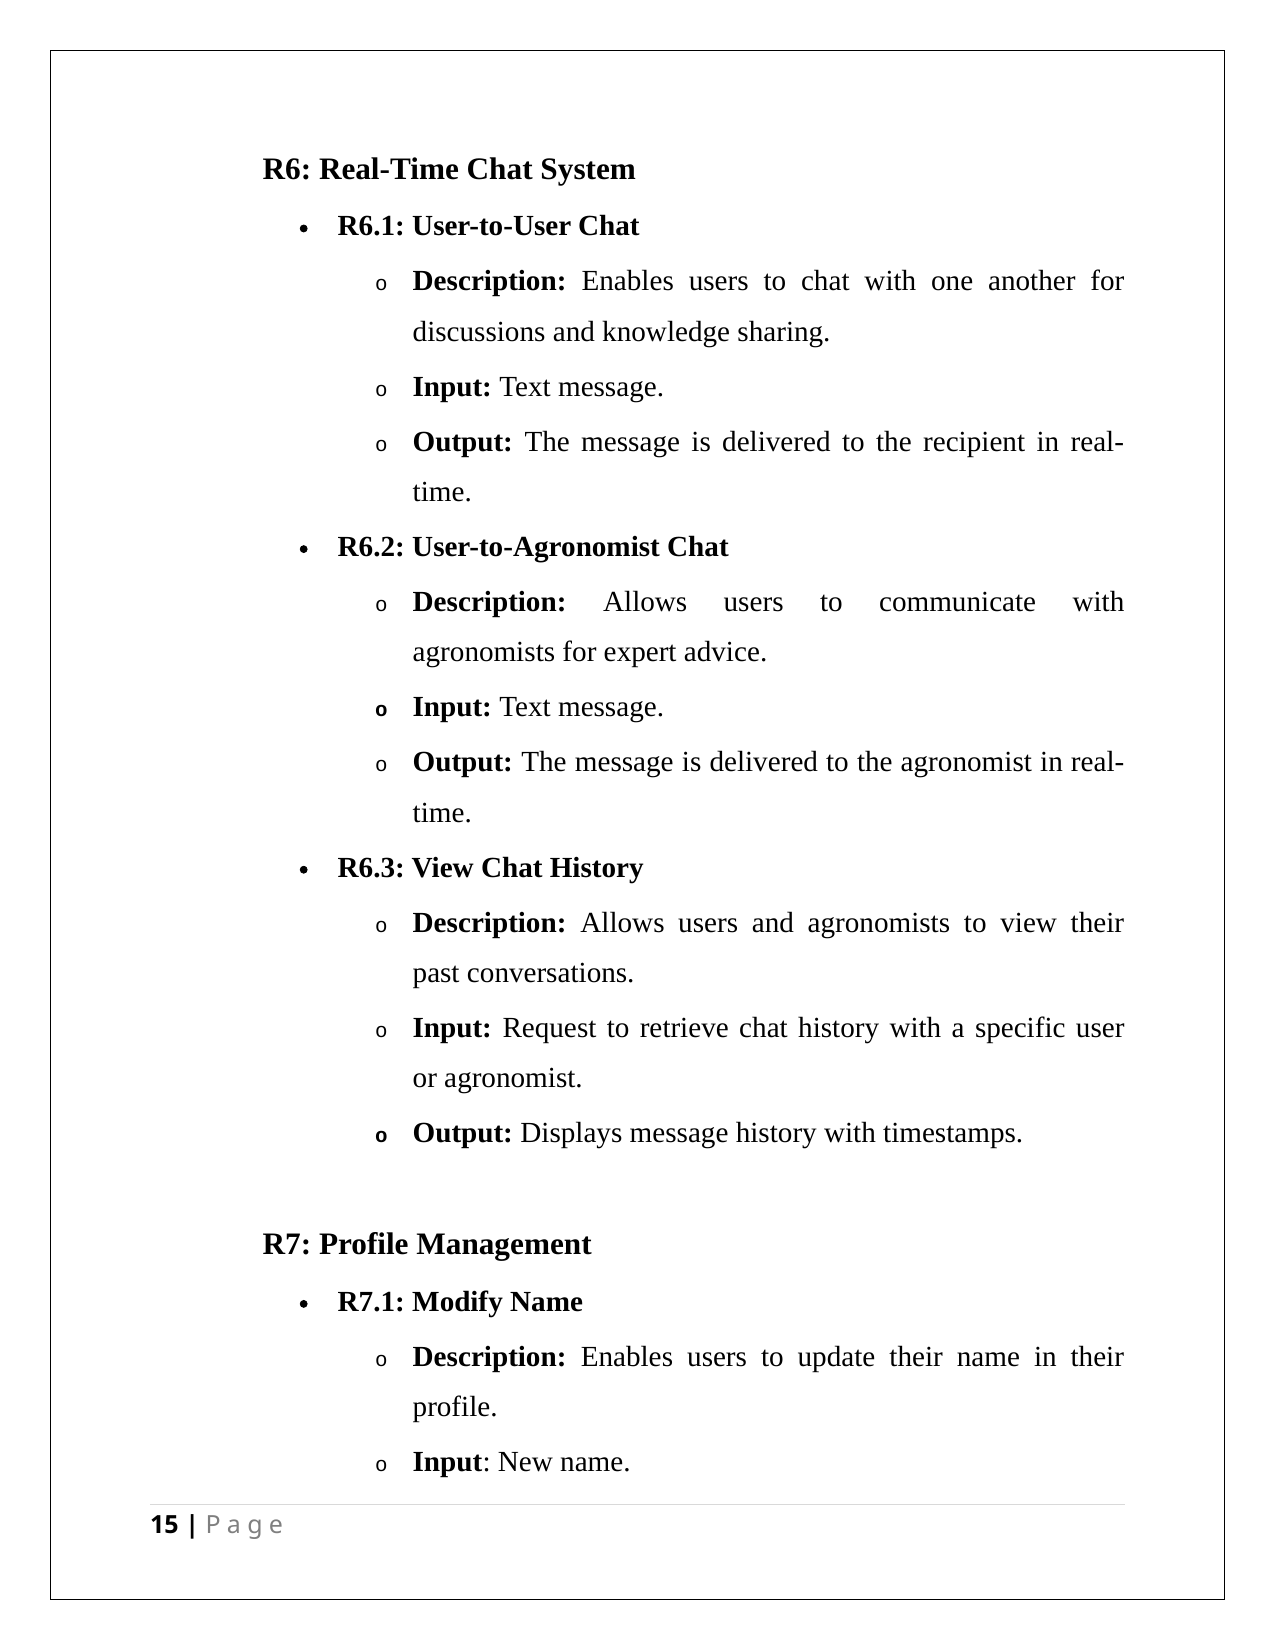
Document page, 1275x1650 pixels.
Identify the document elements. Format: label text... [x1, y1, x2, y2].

list R6.1: User-to-User Chat [300, 208, 1125, 242]
list Output: The message is delivered to the recipient in real-time. [375, 424, 1125, 508]
list Output: The message is delivered to the agronomist in real-time. [375, 744, 1125, 828]
list Input: Request to retrieve chat history with a specific user or agronomist. [375, 1010, 1125, 1094]
list R6.2: User-to-Agronomist Chat [300, 529, 1125, 563]
list Description: Allows users to communicate with agronomists for expert advice. [375, 584, 1125, 668]
list Input: Text message. [375, 689, 1125, 723]
text R7: Profile Management [262, 1225, 1125, 1261]
list Description: Enables users to update their name in their profile. [375, 1339, 1125, 1423]
list R6.3: View Chat History [300, 850, 1125, 883]
list Input: Text message. [375, 369, 1125, 402]
list Description: Enables users to chat with one another for discussions and knowledge sharing. [375, 263, 1125, 347]
text R6: Real-Time Chat System [262, 150, 1125, 186]
list Description: Allows users and agronomists to view their past conversations. [375, 905, 1125, 989]
list Input: New name. [375, 1444, 1125, 1478]
list R7.1: Modify Name [300, 1284, 1125, 1317]
list Output: Displays message history with timestamps. [375, 1115, 1125, 1149]
